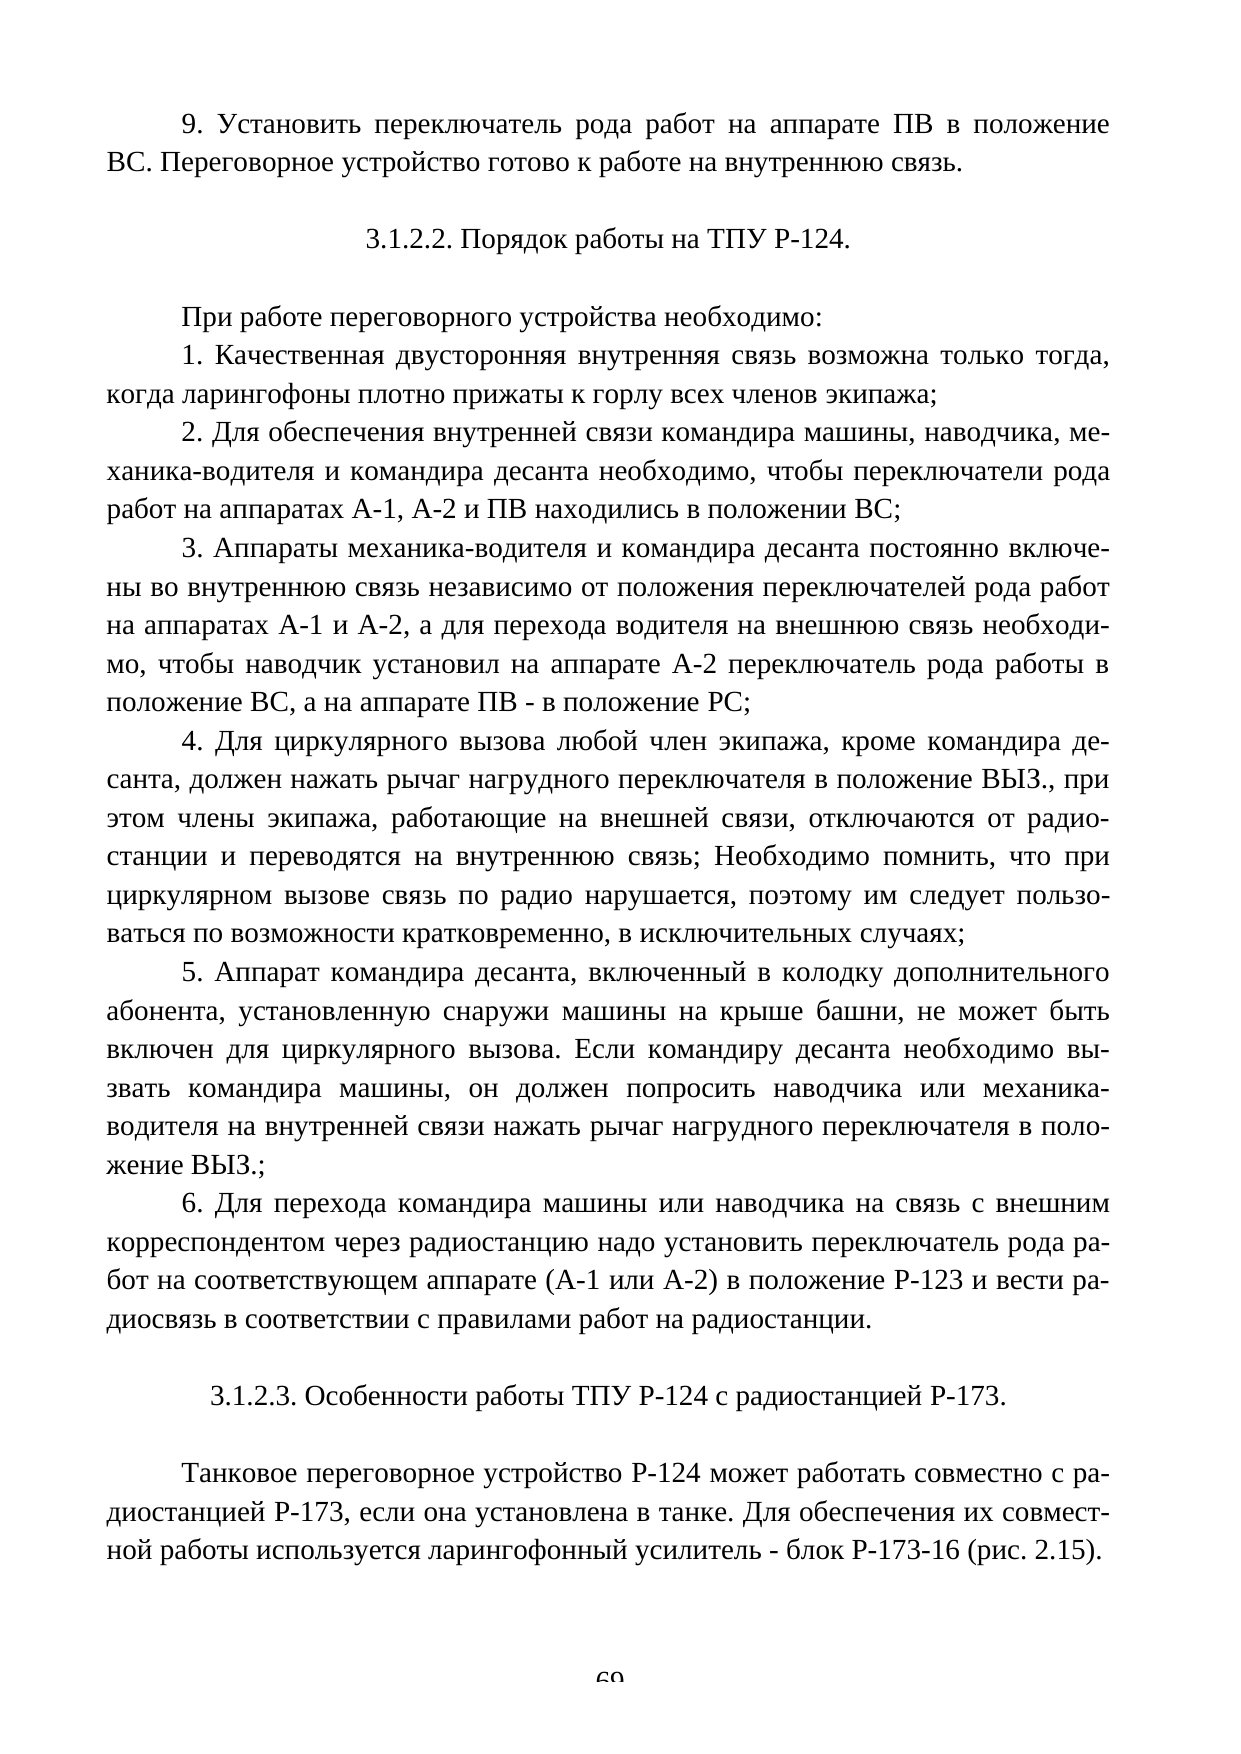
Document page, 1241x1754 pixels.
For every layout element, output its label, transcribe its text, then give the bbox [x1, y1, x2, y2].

list Для обеспечения внутренней связи командира машины, наводчика, ме- ханика-водителя и командира десанта необходимо, чтобы переключатели рода работ на аппаратах А-1, А-2 и ПВ находились в положении ВС; [106, 414, 1111, 525]
text При работе переговорного устройства необходимо: [181, 299, 1157, 332]
list Порядок работы на ТПУ Р-124. [365, 222, 1157, 255]
list Аппарат командира десанта, включенный в колодку дополнительного абонента, установленную снаружи машины на крыше башни, не может быть включен для циркулярного вызова. Если командиру десанта необходимо вы- звать командира машины, он должен попросить наводчика или механика- водителя на внутренней связи нажать рычаг нагрудного переключателя в поло- жение ВЫЗ.; [106, 954, 1111, 1180]
list Для циркулярного вызова любой член экипажа, кроме командира де- санта, должен нажать рычаг нагрудного переключателя в положение ВЫЗ., при этом члены экипажа, работающие на внешней связи, отключаются от радио- станции и переводятся на внутреннюю связь; Необходимо помнить, что при циркулярном вызове связь по радио нарушается, поэтому им следует пользо- ваться по возможности кратковременно, в исключительных случаях; [106, 723, 1111, 949]
list Установить переключатель рода работ на аппарате ПВ в положение ВС. Переговорное устройство готово к работе на внутреннюю связь. [106, 106, 1111, 178]
list Особенности работы ТПУ Р-124 с радиостанцией Р-173. [210, 1378, 1157, 1412]
text Танковое переговорное устройство Р-124 может работать совместно с ра- диостанцией Р-173, если она установлена в танке. Для обеспечения их совмест- ной работы используется ларингофонный усилитель - блок Р-173-16 (рис. 2.15). [106, 1455, 1111, 1566]
list Аппараты механика-водителя и командира десанта постоянно включе- ны во внутреннюю связь независимо от положения переключателей рода работ на аппаратах А-1 и А-2, а для перехода водителя на внешнюю связь необходи- мо, чтобы наводчик установил на аппарате А-2 переключатель рода работы в положение ВС, а на аппарате ПВ - в положение РС; [106, 530, 1111, 718]
list Качественная двусторонняя внутренняя связь возможна только тогда, когда ларингофоны плотно прижаты к горлу всех членов экипажа; [106, 337, 1111, 409]
list Для перехода командира машины или наводчика на связь с внешним корреспондентом через радиостанцию надо установить переключатель рода ра- бот на соответствующем аппарате (А-1 или А-2) в положение Р-123 и вести ра- диосвязь в соответствии с правилами работ на радиостанции. [106, 1185, 1111, 1334]
